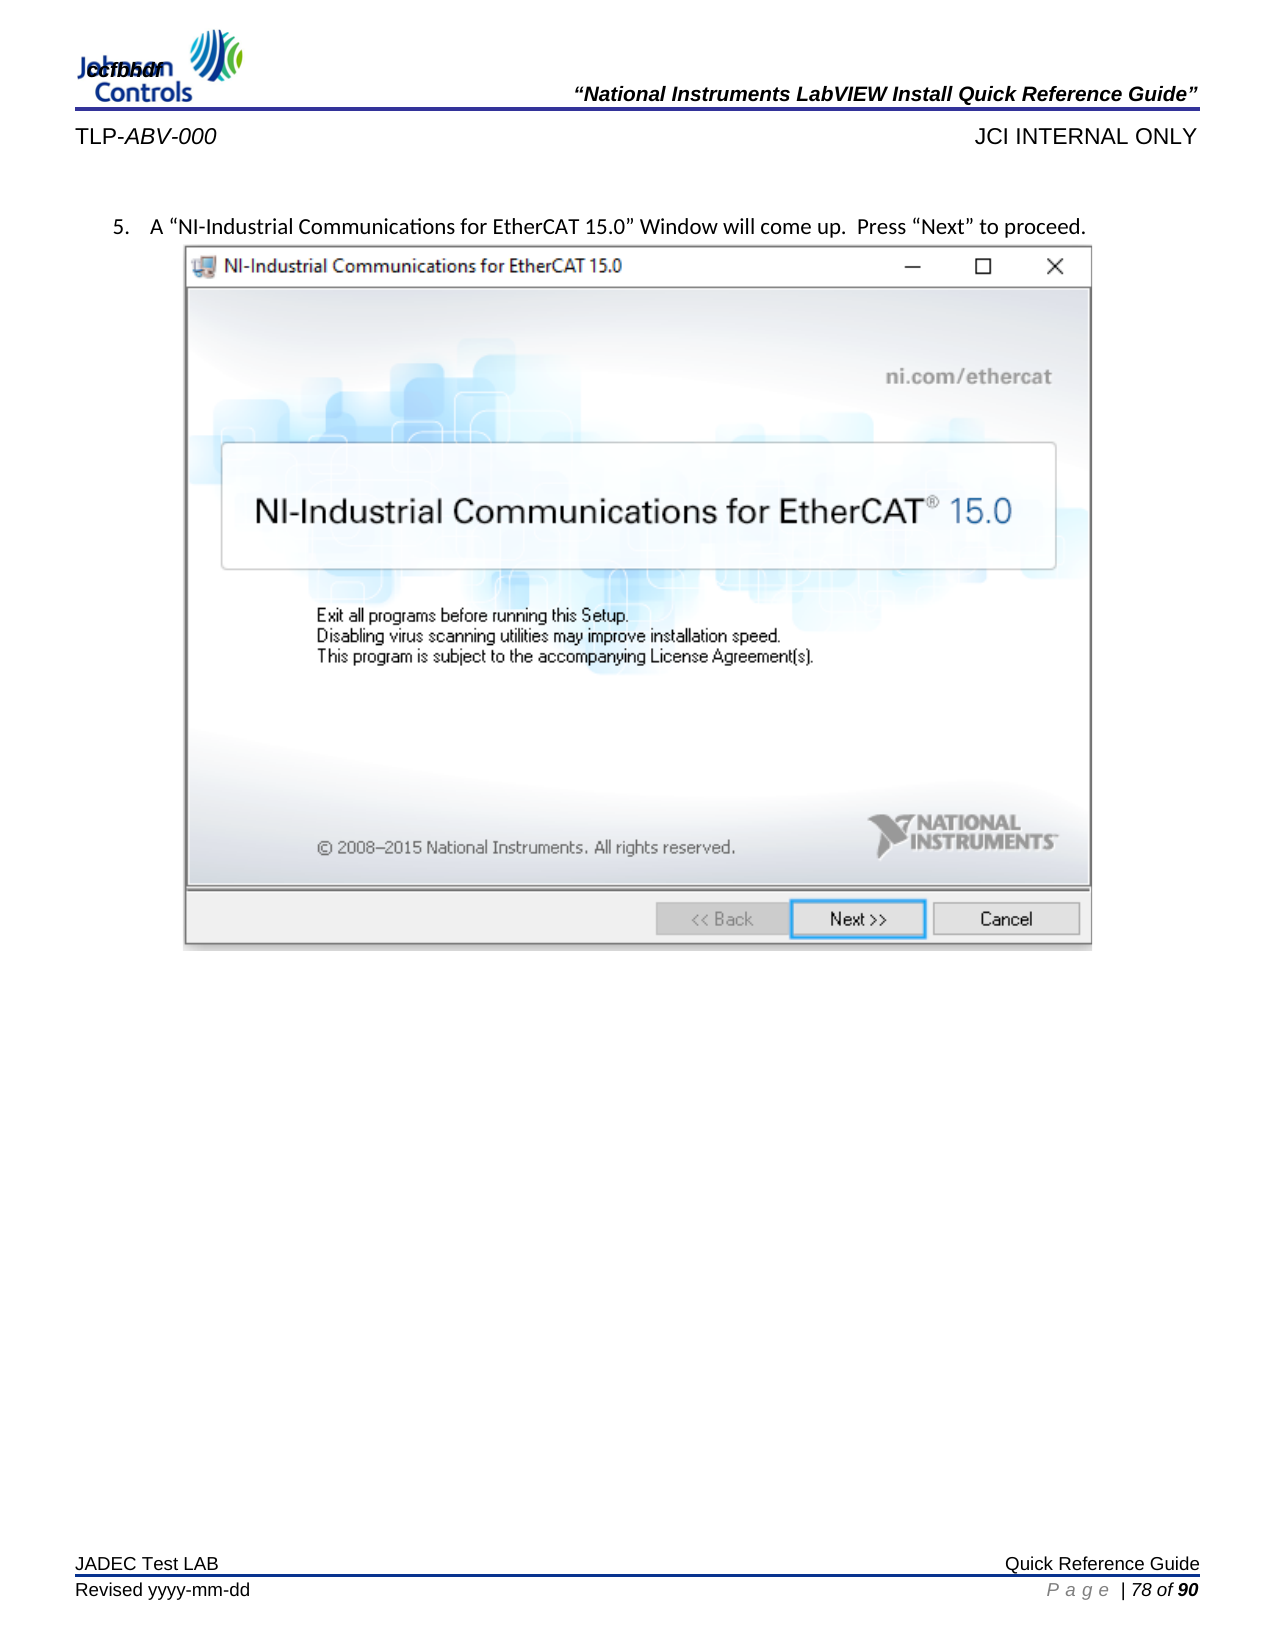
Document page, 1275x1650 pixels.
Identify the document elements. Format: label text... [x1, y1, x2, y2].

picture [76, 26, 246, 105]
picture [182, 243, 1093, 951]
list A “NI-Industrial Communications for EtherCAT 15.0” Window will come up. Press “Next” to proceed. [112, 212, 1200, 240]
